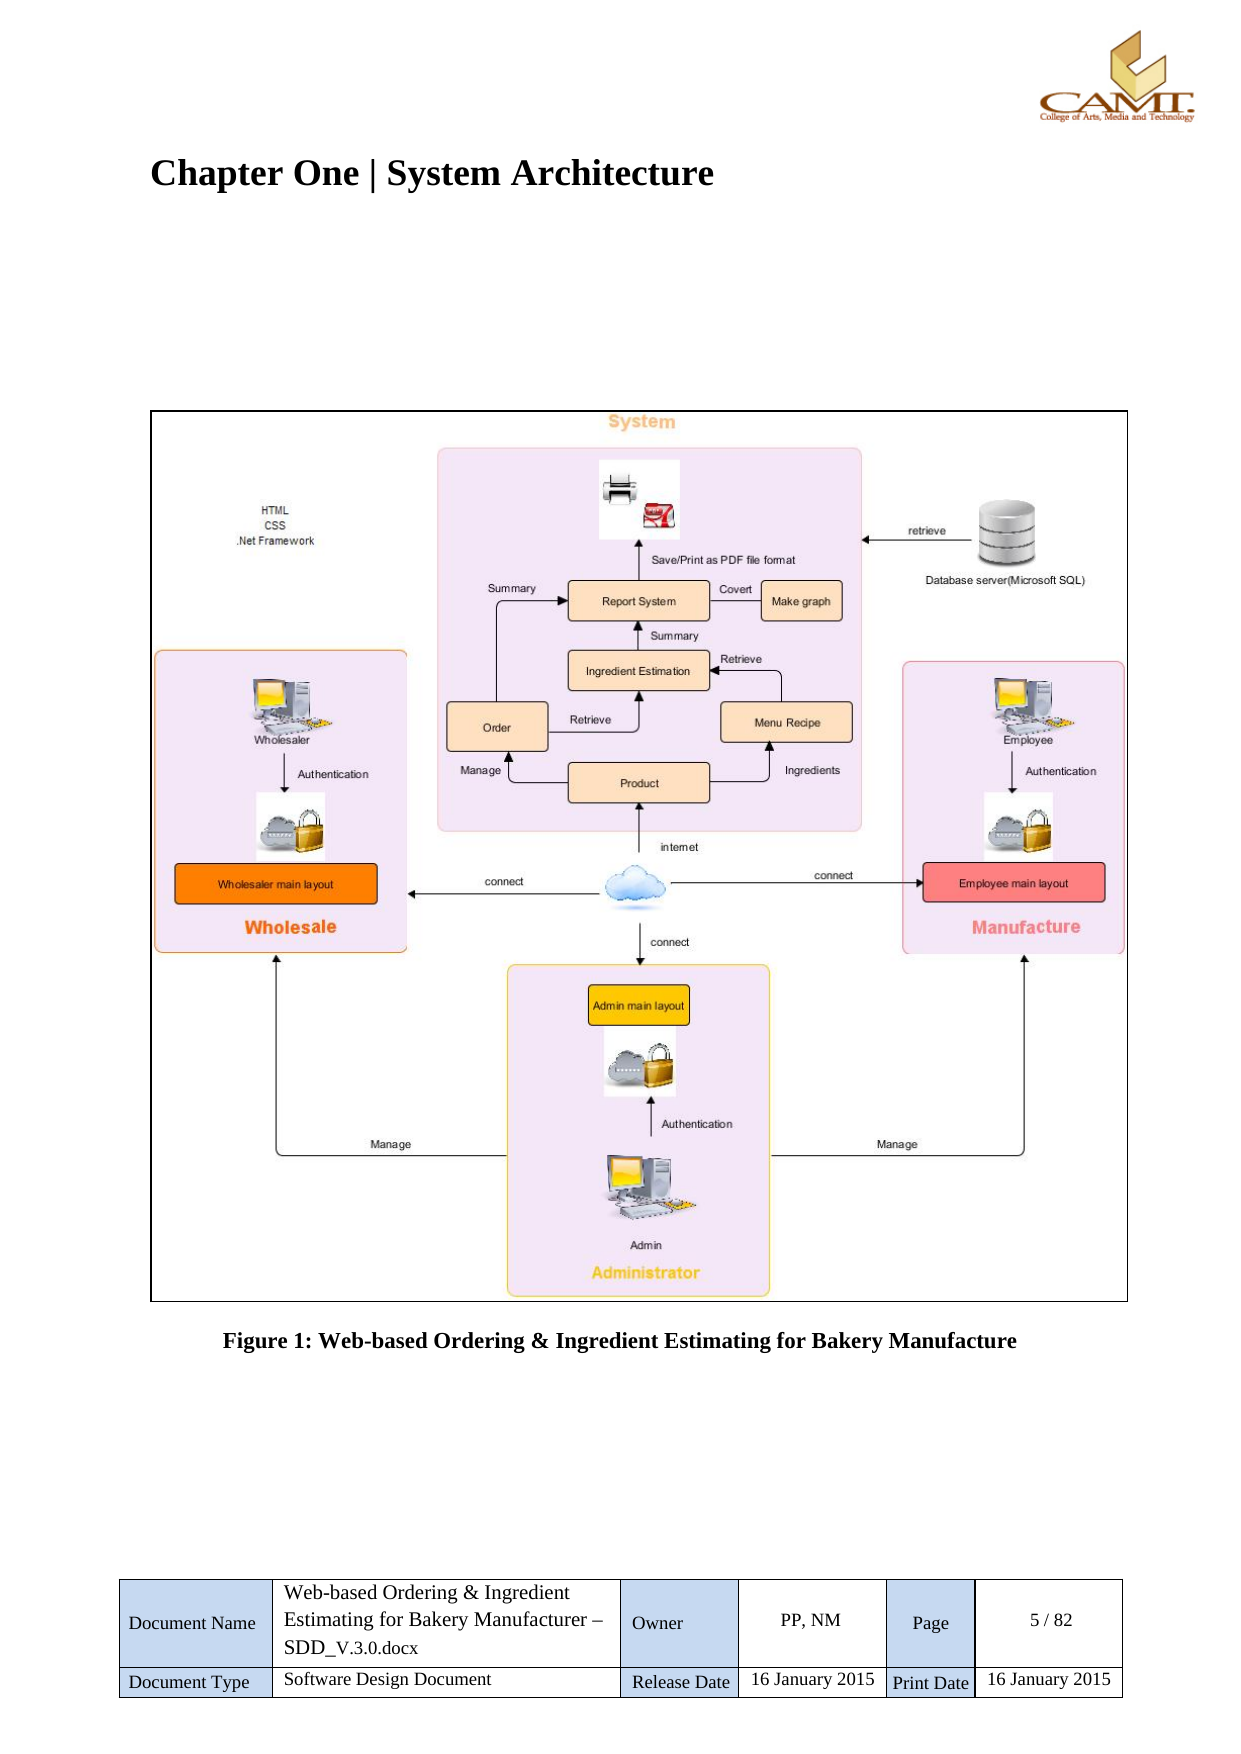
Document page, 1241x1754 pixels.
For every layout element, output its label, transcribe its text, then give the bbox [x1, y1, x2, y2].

subtitle Chapter One | System Architecture [150, 150, 1090, 193]
picture [1032, 24, 1199, 124]
text Figure 1: Web-based Ordering & Ingredient Estimating for Bakery Manufacture [150, 1327, 1090, 1354]
picture [152, 412, 1127, 1301]
